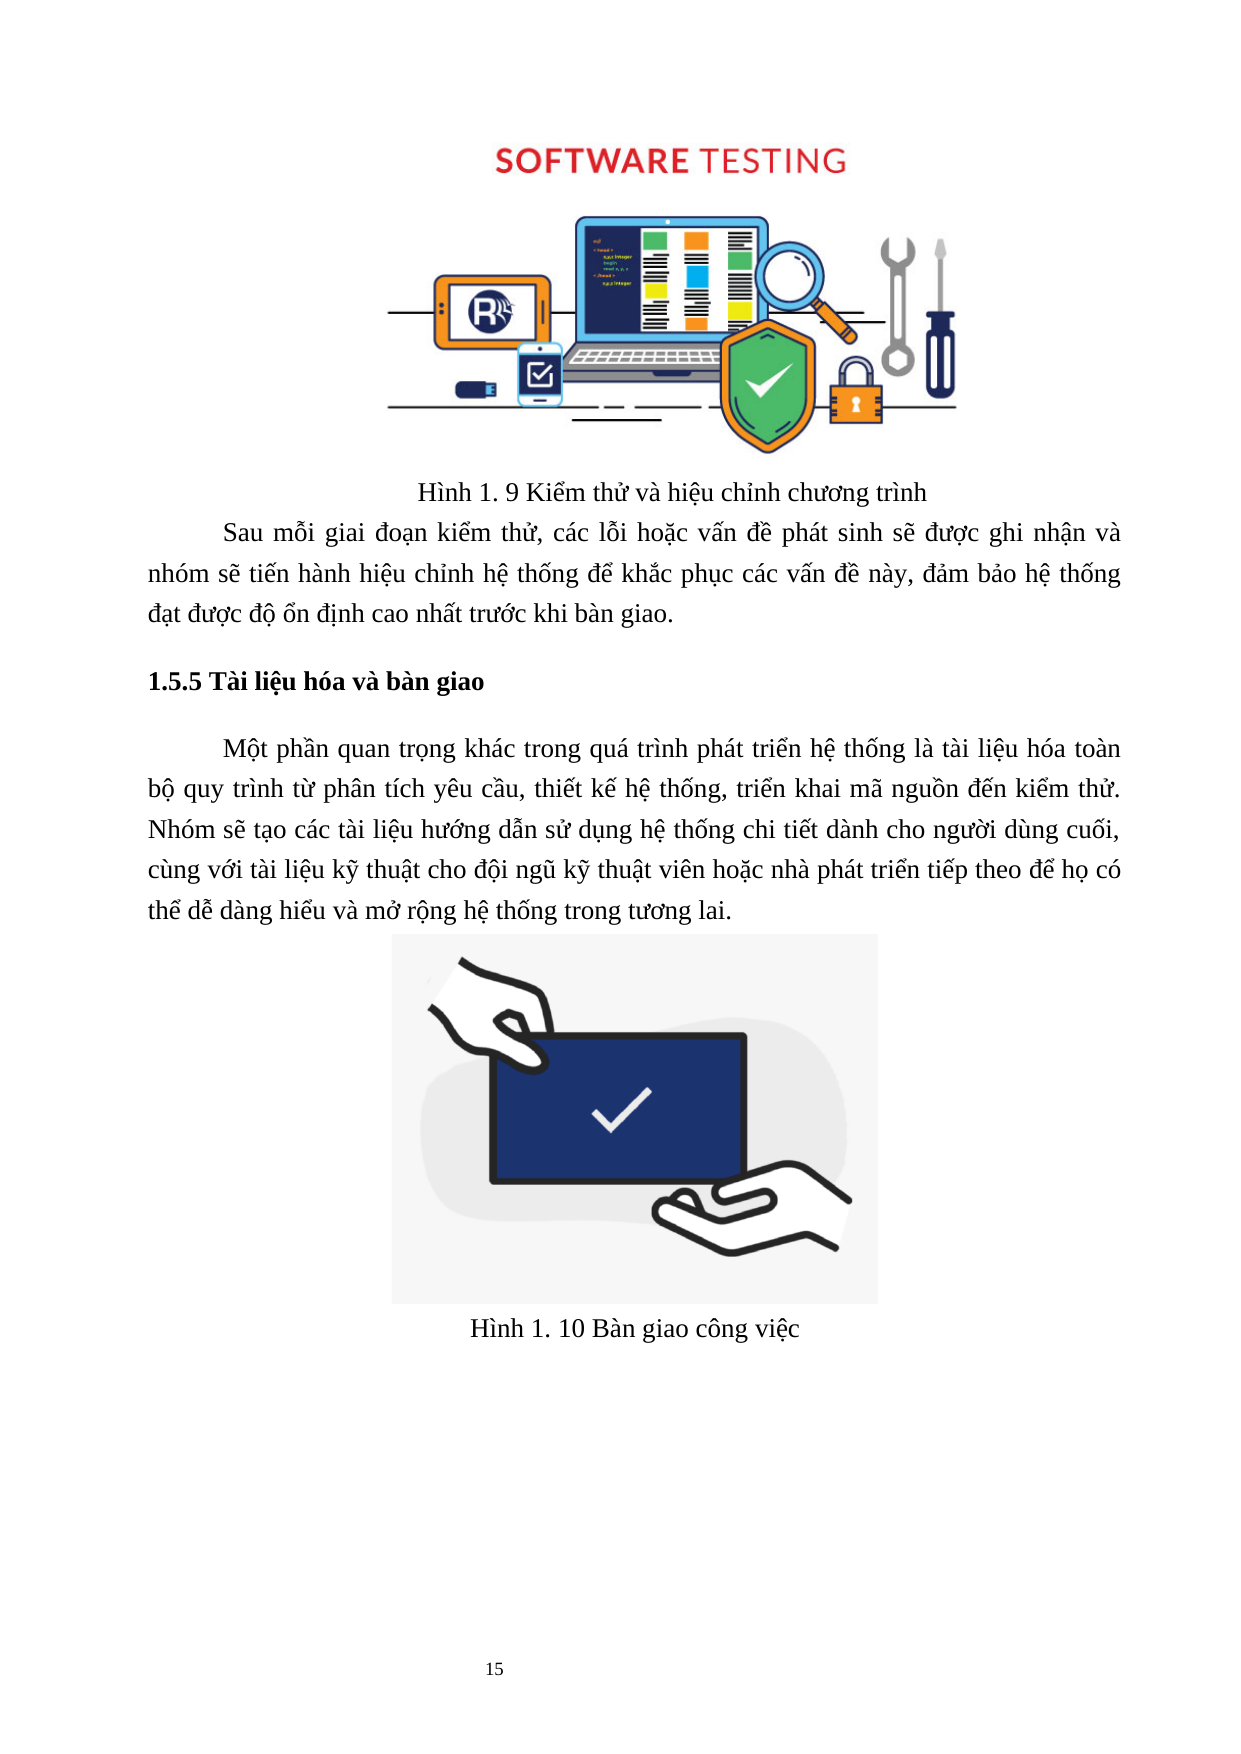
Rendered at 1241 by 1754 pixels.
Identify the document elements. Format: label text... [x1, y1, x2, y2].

subtitle 1.5.5 Tài liệu hóa và bàn giao [148, 664, 1122, 696]
text Một phần quan trọng khác trong quá trình phát triển hệ thống là tài liệu hóa toàn bộ quy trình từ phân tích yêu cầu, thiết kế hệ thống, triển khai mã nguồn đến kiểm thử. Nhóm sẽ tạo các tài liệu hướng dẫn sử dụng hệ thống chi tiết dành cho người dùng cuối, cùng với tài liệu kỹ thuật cho đội ngũ kỹ thuật viên hoặc nhà phát triển tiếp theo để họ có thể dễ dàng hiểu và mở rộng hệ thống trong tương lai. [148, 732, 1122, 925]
text Hình 1. 9 Kiểm thử và hiệu chỉnh chương trình [148, 476, 1122, 507]
text Sau mỗi giai đoạn kiểm thử, các lỗi hoặc vấn đề phát sinh sẽ được ghi nhận và nhóm sẽ tiến hành hiệu chỉnh hệ thống để khắc phục các vấn đề này, đảm bảo hệ thống đạt được độ ổn định cao nhất trước khi bàn giao. [148, 516, 1122, 628]
picture [391, 934, 878, 1304]
picture [362, 118, 983, 468]
text Hình 1. 10 Bàn giao công việc [148, 1312, 1122, 1343]
